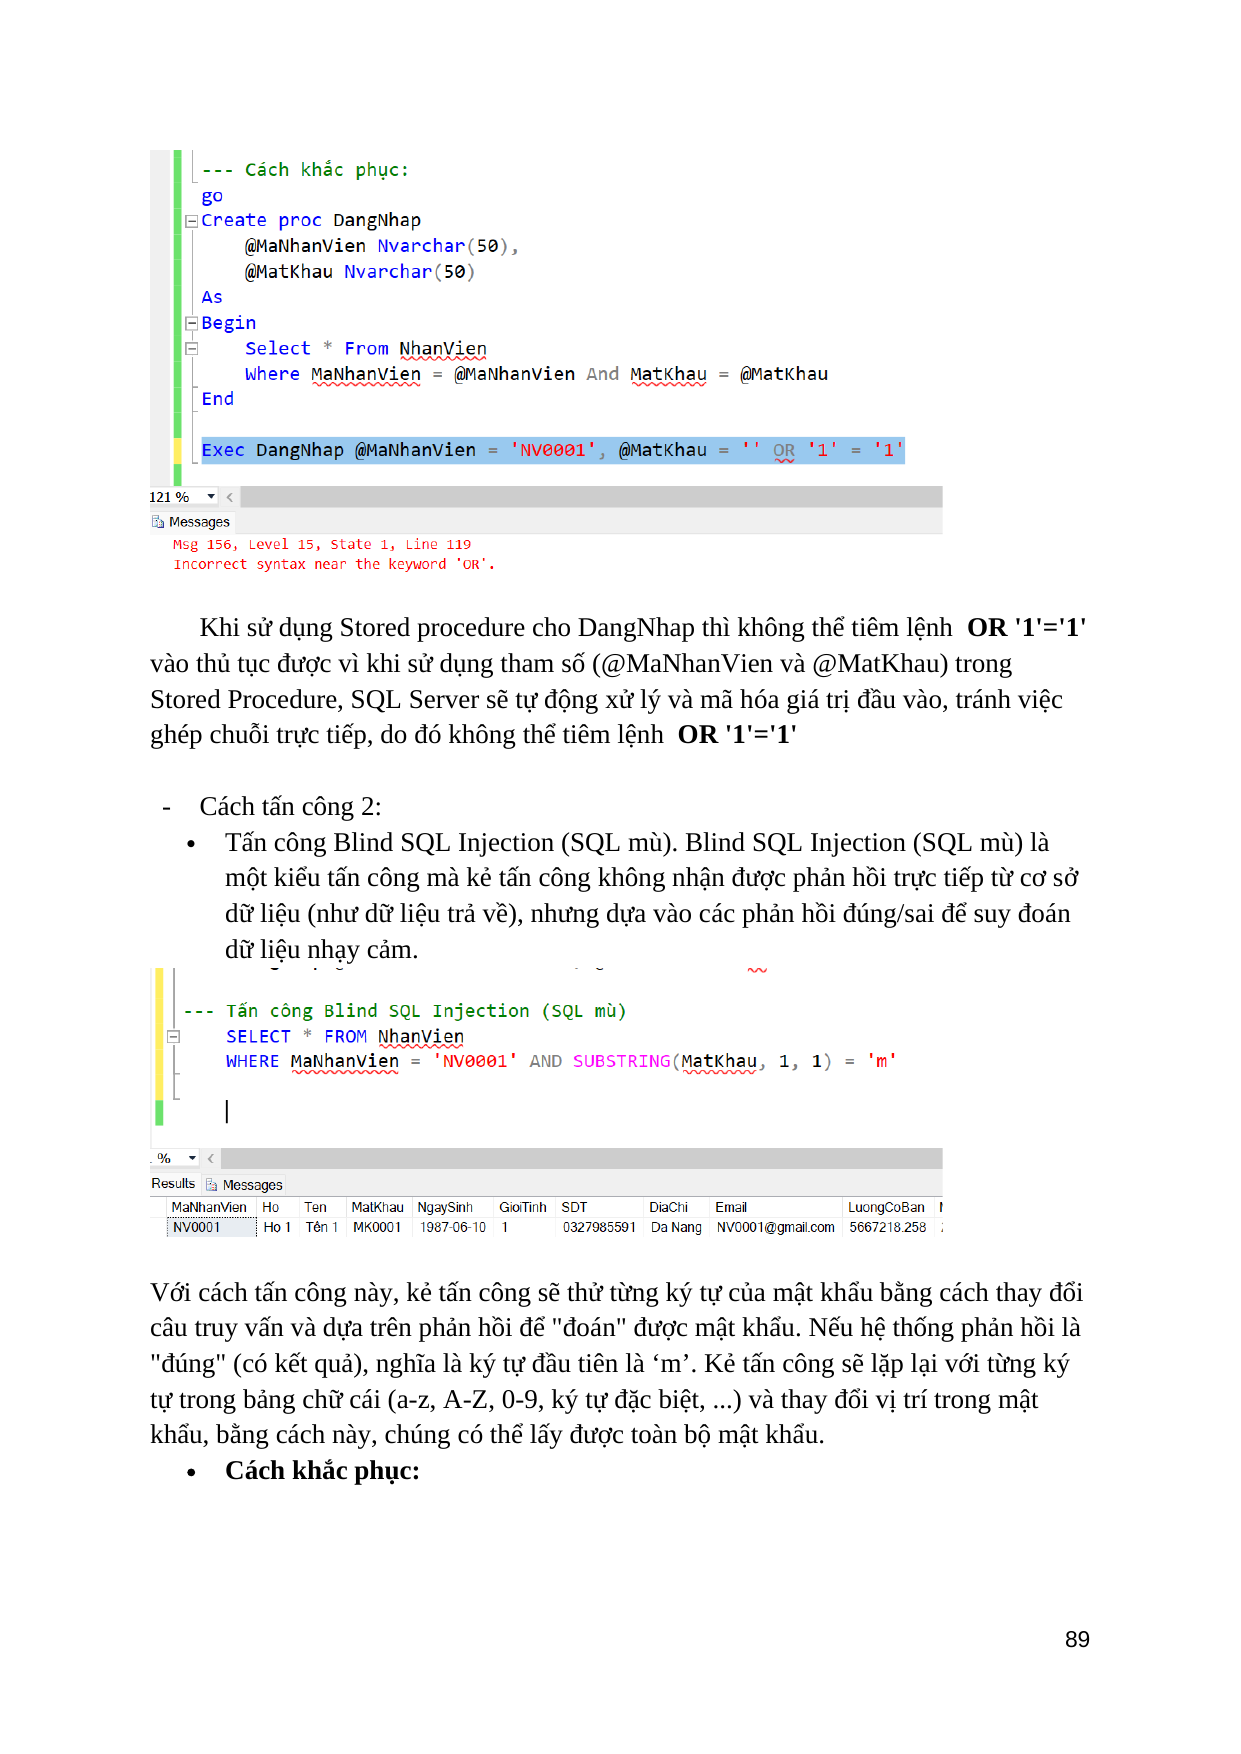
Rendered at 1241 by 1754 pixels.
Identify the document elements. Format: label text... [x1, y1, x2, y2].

text Với cách tấn công này, kẻ tấn công sẽ thử từng ký tự của mật khẩu bằng cách thay đổi câu truy vấn và dựa trên phản hồi để "đoán" được mật khẩu. Nếu hệ thống phản hồi là "đúng" (có kết quả), nghĩa là ký tự đầu tiên là ‘m’. Kẻ tấn công sẽ lặp lại với từng ký tự trong bảng chữ cái (a-z, A-Z, 0-9, ký tự đặc biệt, ...) và thay đổi vị trí trong mật khẩu, bằng cách này, chúng có thể lấy được toàn bộ mật khẩu. [150, 1276, 1090, 1450]
picture [150, 968, 943, 1237]
text Khi sử dụng Stored procedure cho DangNhap thì không thể tiêm lệnh OR '1'='1' vào thủ tục được vì khi sử dụng tham số (@MaNhanVien và @MatKhau) trong Stored Procedure, SQL Server sẽ tự động xử lý và mã hóa giá trị đầu vào, tránh việc ghép chuỗi trực tiếp, do đó không thể tiêm lệnh OR '1'='1' [150, 611, 1090, 750]
list Cách khắc phục: [187, 1454, 1090, 1486]
list Tấn công Blind SQL Injection (SQL mù). Blind SQL Injection (SQL mù) là một kiểu tấn công mà kẻ tấn công không nhận được phản hồi trực tiếp từ cơ sở dữ liệu (như dữ liệu trả về), nhưng dựa vào các phản hồi đúng/sai để suy đoán dữ liệu nhạy cảm. [187, 826, 1090, 964]
list Cách tấn công 2: [162, 790, 1090, 821]
picture [150, 150, 943, 608]
